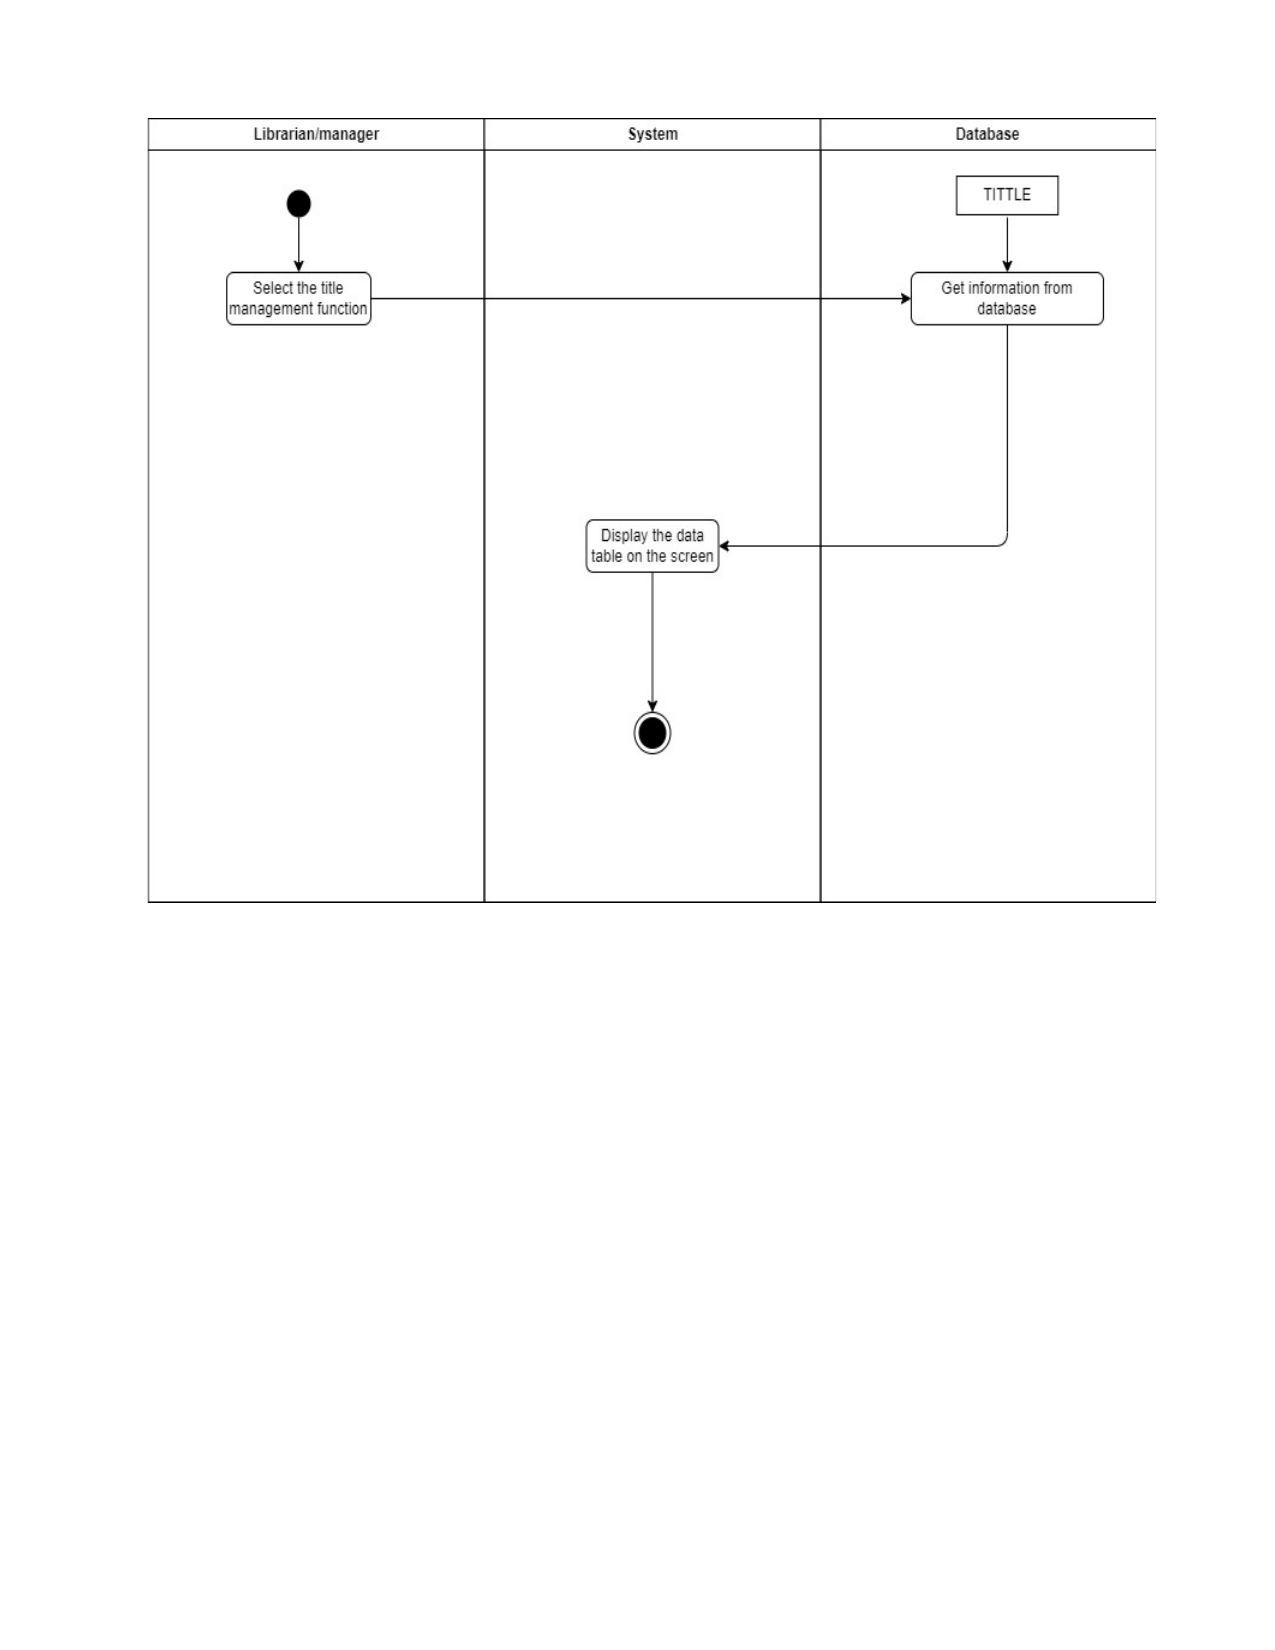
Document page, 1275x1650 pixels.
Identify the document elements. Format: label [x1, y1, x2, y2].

picture [147, 118, 1157, 903]
